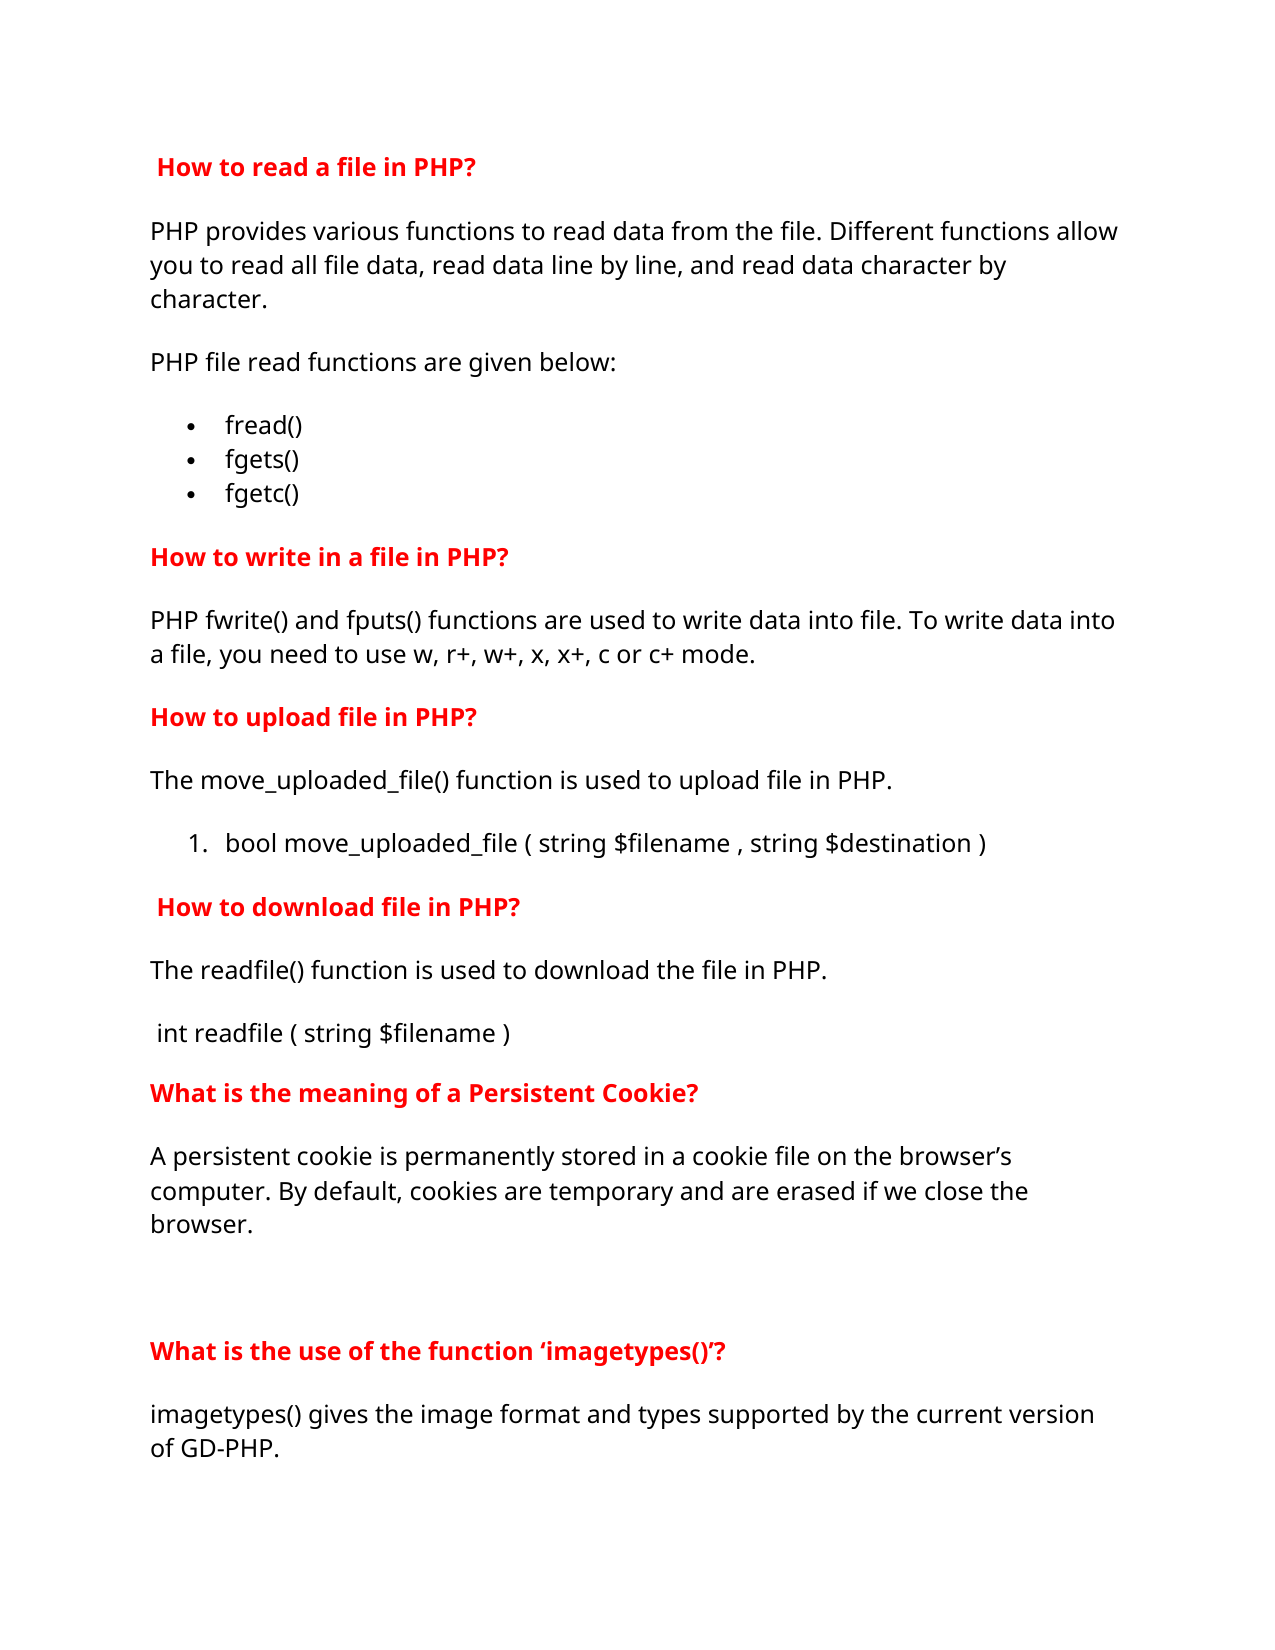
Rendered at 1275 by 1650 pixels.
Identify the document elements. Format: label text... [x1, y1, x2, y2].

text PHP file read functions are given below: [150, 344, 1125, 379]
list fgets() [187, 442, 1125, 476]
text PHP provides various functions to read data from the file. Different functions allow you to read all file data, read data line by line, and read data character by character. [150, 213, 1125, 315]
text A persistent cookie is permanently stored in a cookie file on the browser’s computer. By default, cookies are temporary and are erased if we close the browser. [150, 1139, 1125, 1241]
subtitle What is the meaning of a Persistent Cookie? [150, 1076, 1125, 1110]
text int readfile ( string $filename ) [150, 1016, 1125, 1050]
subtitle What is the use of the function ‘imagetypes()’? [150, 1334, 1125, 1368]
list fread() [187, 408, 1125, 442]
text The move_uploaded_file() function is used to upload file in PHP. [150, 763, 1125, 797]
list fgetc() [187, 476, 1125, 510]
text imagetypes() gives the image format and types supported by the current version of GD-PHP. [150, 1397, 1125, 1465]
subtitle How to upload file in PHP? [150, 700, 1125, 734]
text PHP fwrite() and fputs() functions are used to write data into file. To write data into a file, you need to use w, r+, w+, x, x+, c or c+ mode. [150, 602, 1125, 671]
list bool move_uploaded_file ( string $filename , string $destination ) [187, 826, 1125, 860]
subtitle How to download file in PHP? [150, 889, 1125, 923]
text How to read a file in PHP? [150, 150, 1125, 184]
text The readfile() function is used to download the file in PHP. [150, 953, 1125, 987]
subtitle How to write in a file in PHP? [150, 539, 1125, 573]
